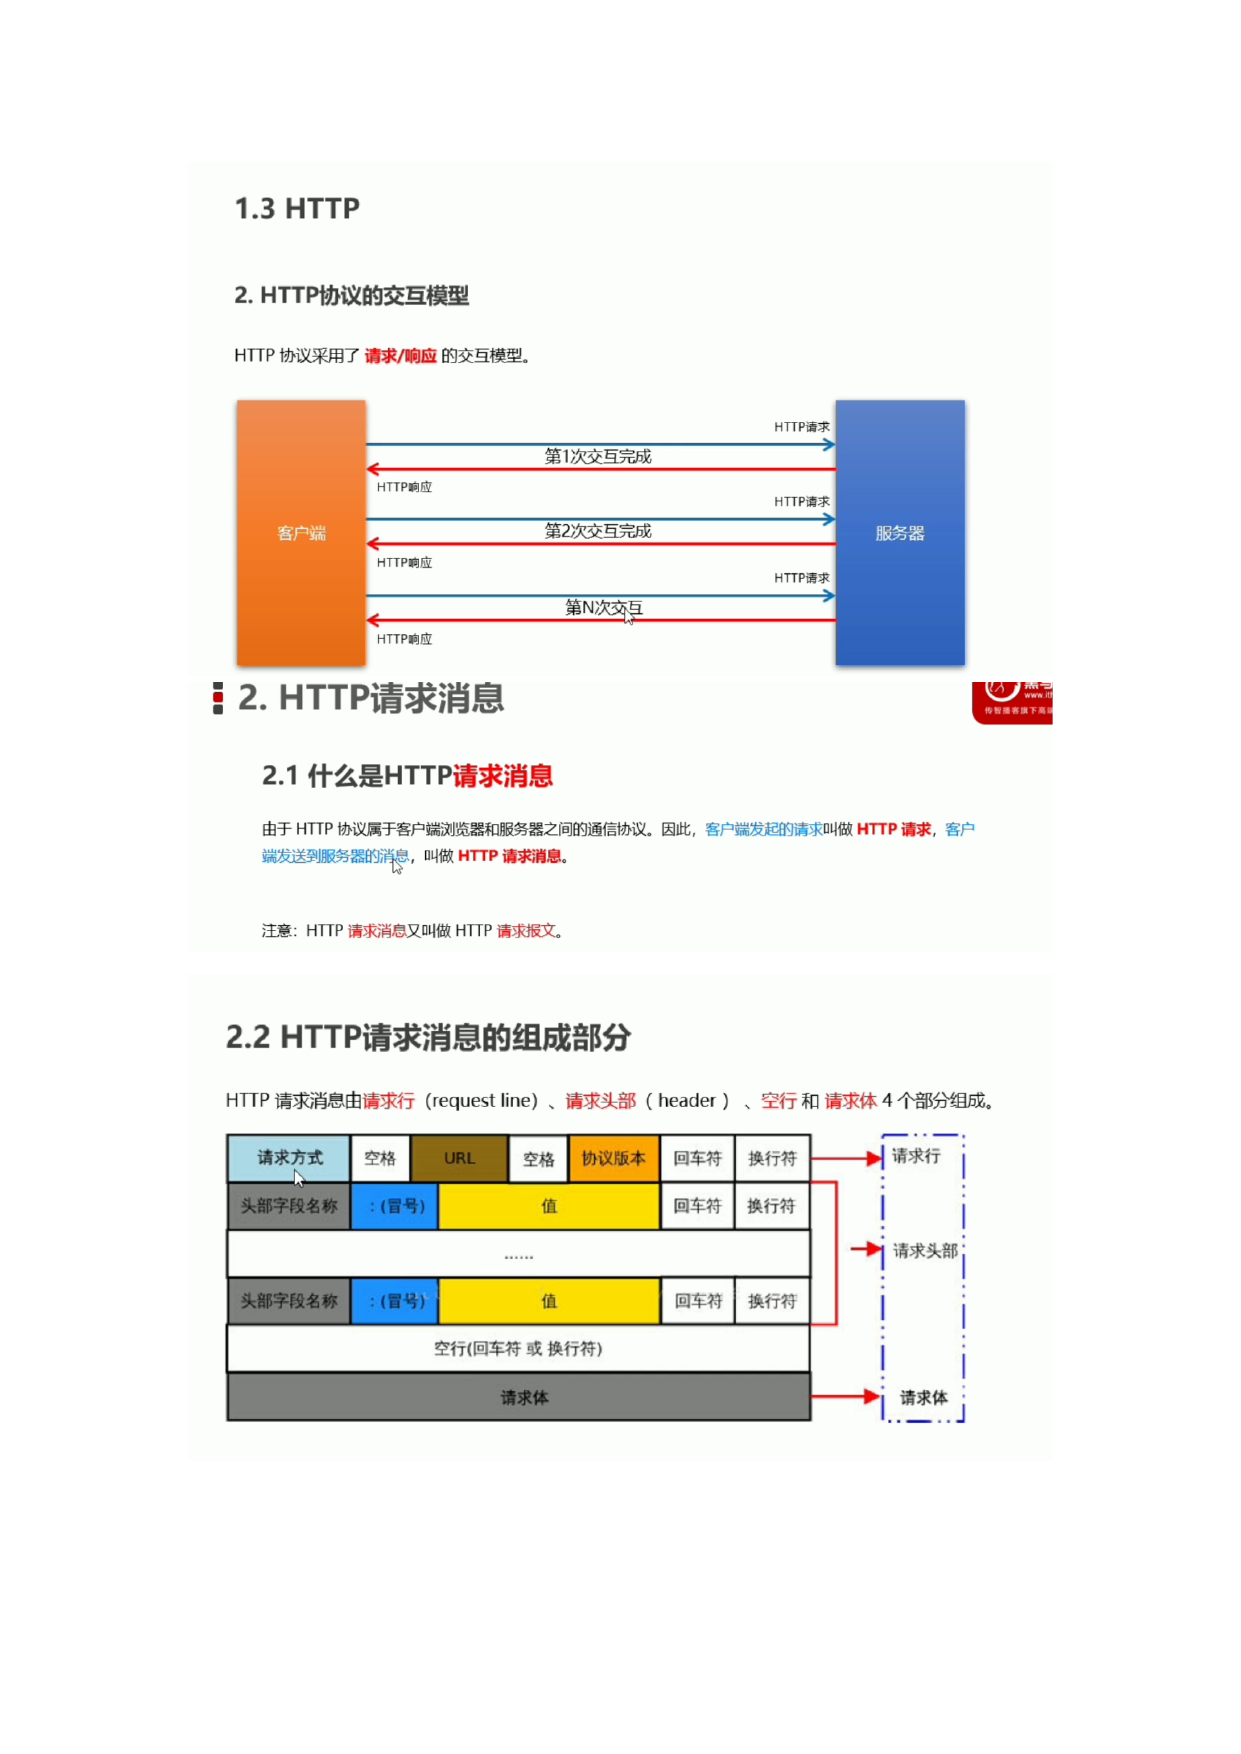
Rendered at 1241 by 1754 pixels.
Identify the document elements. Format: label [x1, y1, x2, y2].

picture [187, 162, 1053, 676]
picture [187, 682, 1053, 952]
picture [187, 974, 1053, 1461]
